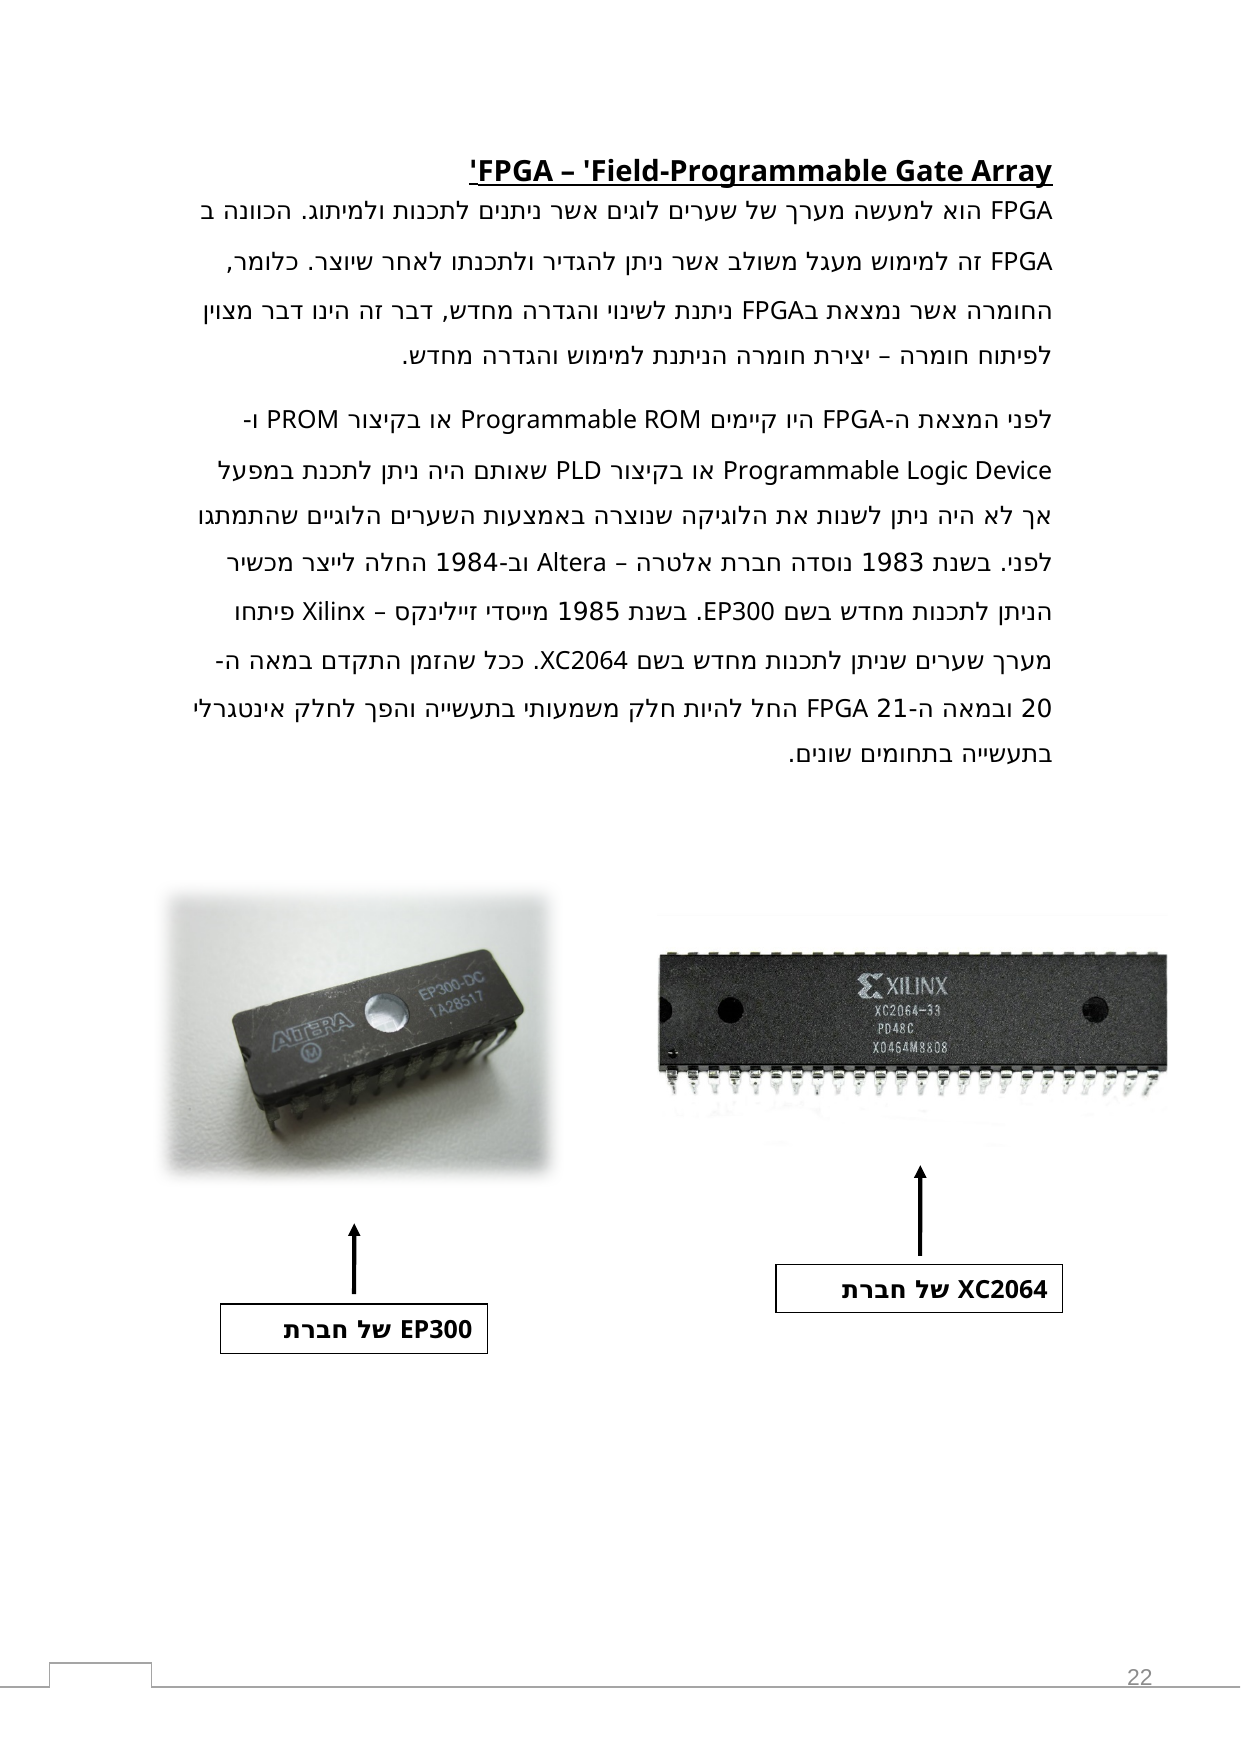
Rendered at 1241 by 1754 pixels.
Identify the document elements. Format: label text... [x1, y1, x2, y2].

picture [181, 907, 536, 1159]
text FPGA הוא למעשה מערך של שערים לוגים אשר ניתנים לתכנות ולמיתוג. הכוונה בFPGA זה למימוש מעגל משולב אשר ניתן להגדיר ולתכנתו לאחר שיוצר. כלומר, החומרה אשר נמצאת בFPGA ניתנת לשינוי והגדרה מחדש, דבר זה הינו דבר מצוין לפיתוח חומרה – יצירת חומרה הניתנת למימוש והגדרה מחדש. [187, 193, 1053, 370]
text לפני המצאת ה-FPGA היו קיימים Programmable ROM או בקיצור PROM ו-Programmable Logic Device או בקיצור PLD שאותם היה ניתן לתכנת במפעל אך לא היה ניתן לשנות את הלוגיקה שנוצרה באמצעות השערים הלוגיים שהתמתגו לפני. בשנת 1983 נוסדה חברת אלטרה – Altera וב-1984 החלה לייצר מכשיר הניתן לתכנות מחדש בשם EP300. בשנת 1985 מייסדי זיילינקס – Xilinx פיתחו מערך שערים שניתן לתכנות מחדש בשם XC2064. ככל שהזמן התקדם במאה ה-20 ובמאה ה-21 FPGA החל להיות חלק משמעותי בתעשייה והפך לחלק אינטגרלי בתעשייה בתחומים שונים. [187, 402, 1053, 769]
picture [655, 892, 1168, 1146]
subtitle FPGA – 'Field-Programmable Gate Array' [187, 150, 1053, 190]
